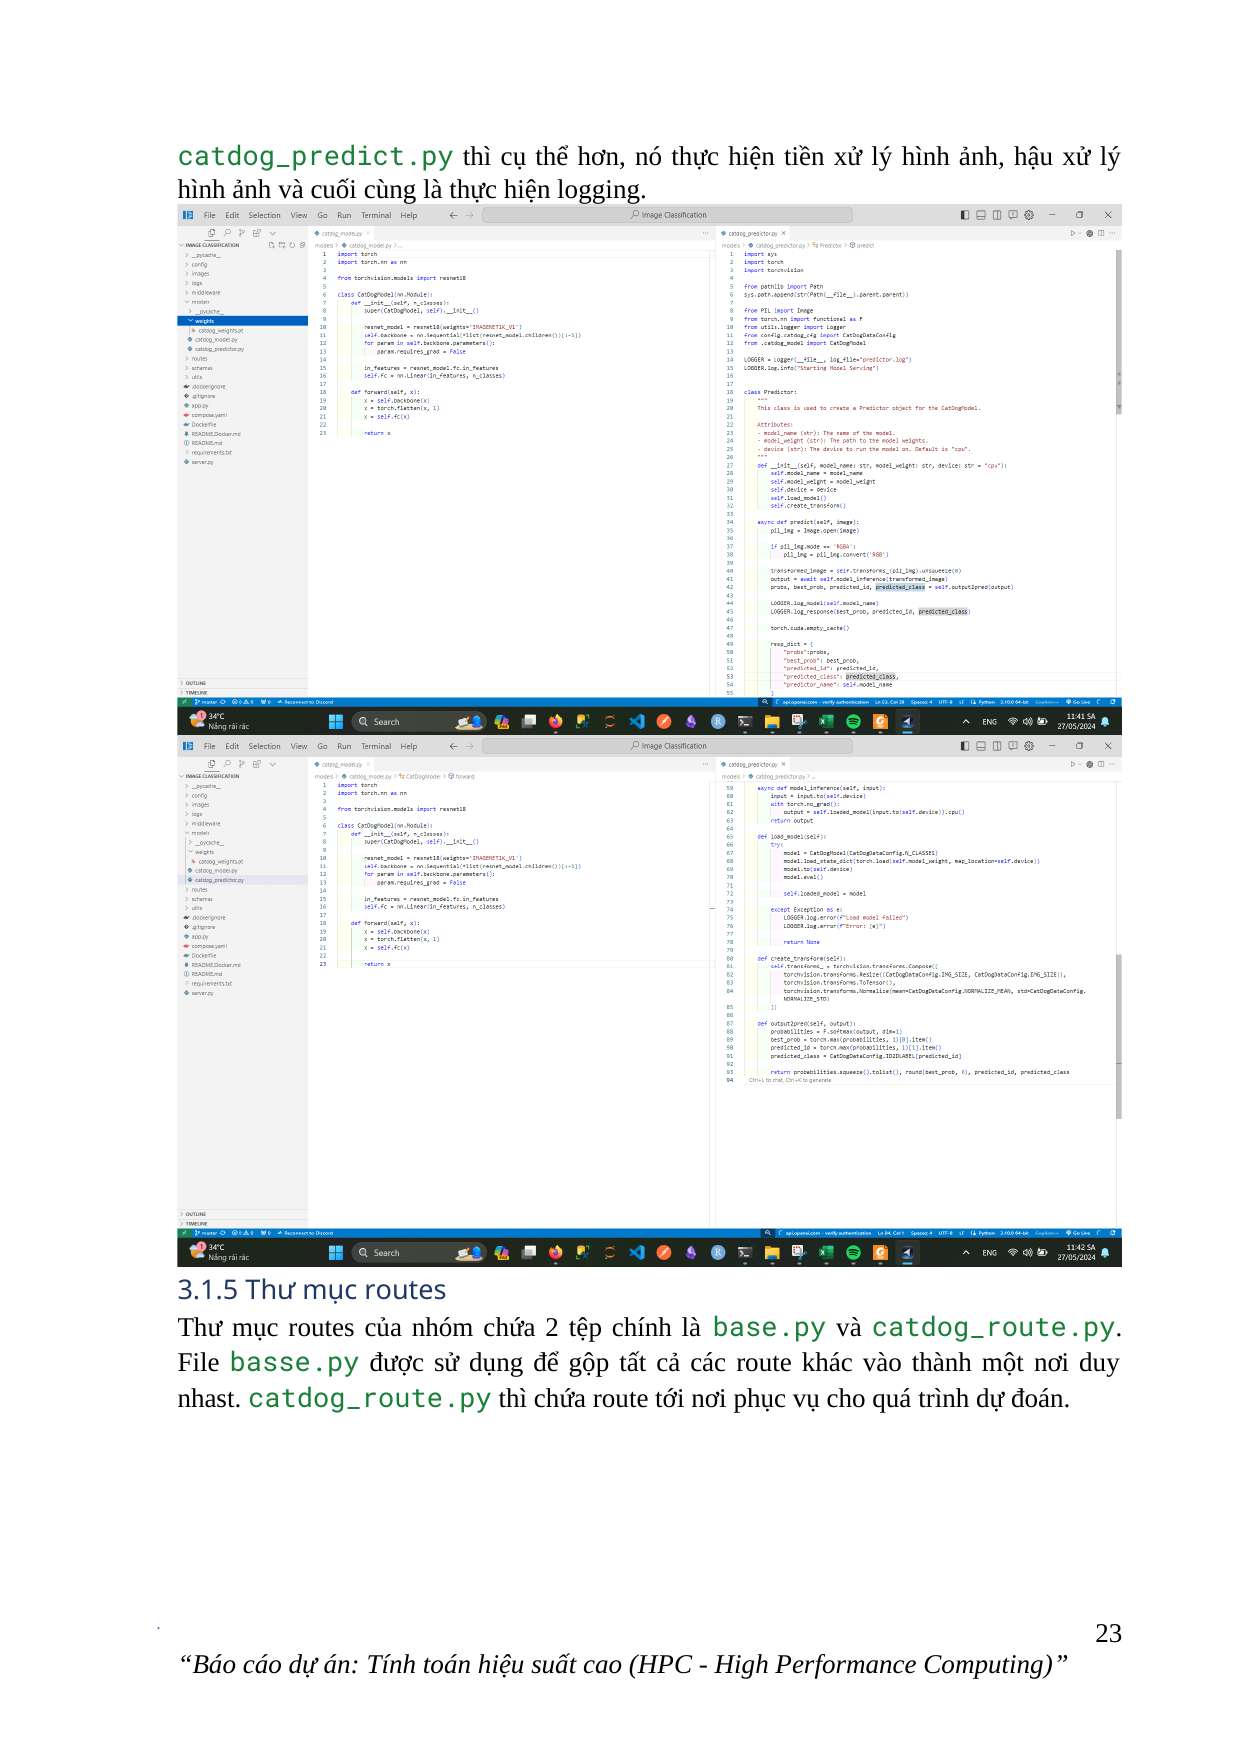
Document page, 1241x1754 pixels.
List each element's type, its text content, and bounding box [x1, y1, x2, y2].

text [177, 137, 1122, 204]
subtitle 3.1.5 Thư mục routes [177, 1271, 1122, 1308]
text Thư mục routes của nhóm chứa 2 tệp chính là base.py và catdog_route.py. File basse.py được sử dụng để gộp tất cả các route khác vào thành một nơi duy nhast. catdog_route.py thì chứa route tới nơi phục vụ cho quá trình dự đoán. [177, 1308, 1122, 1415]
picture [177, 204, 1122, 1267]
